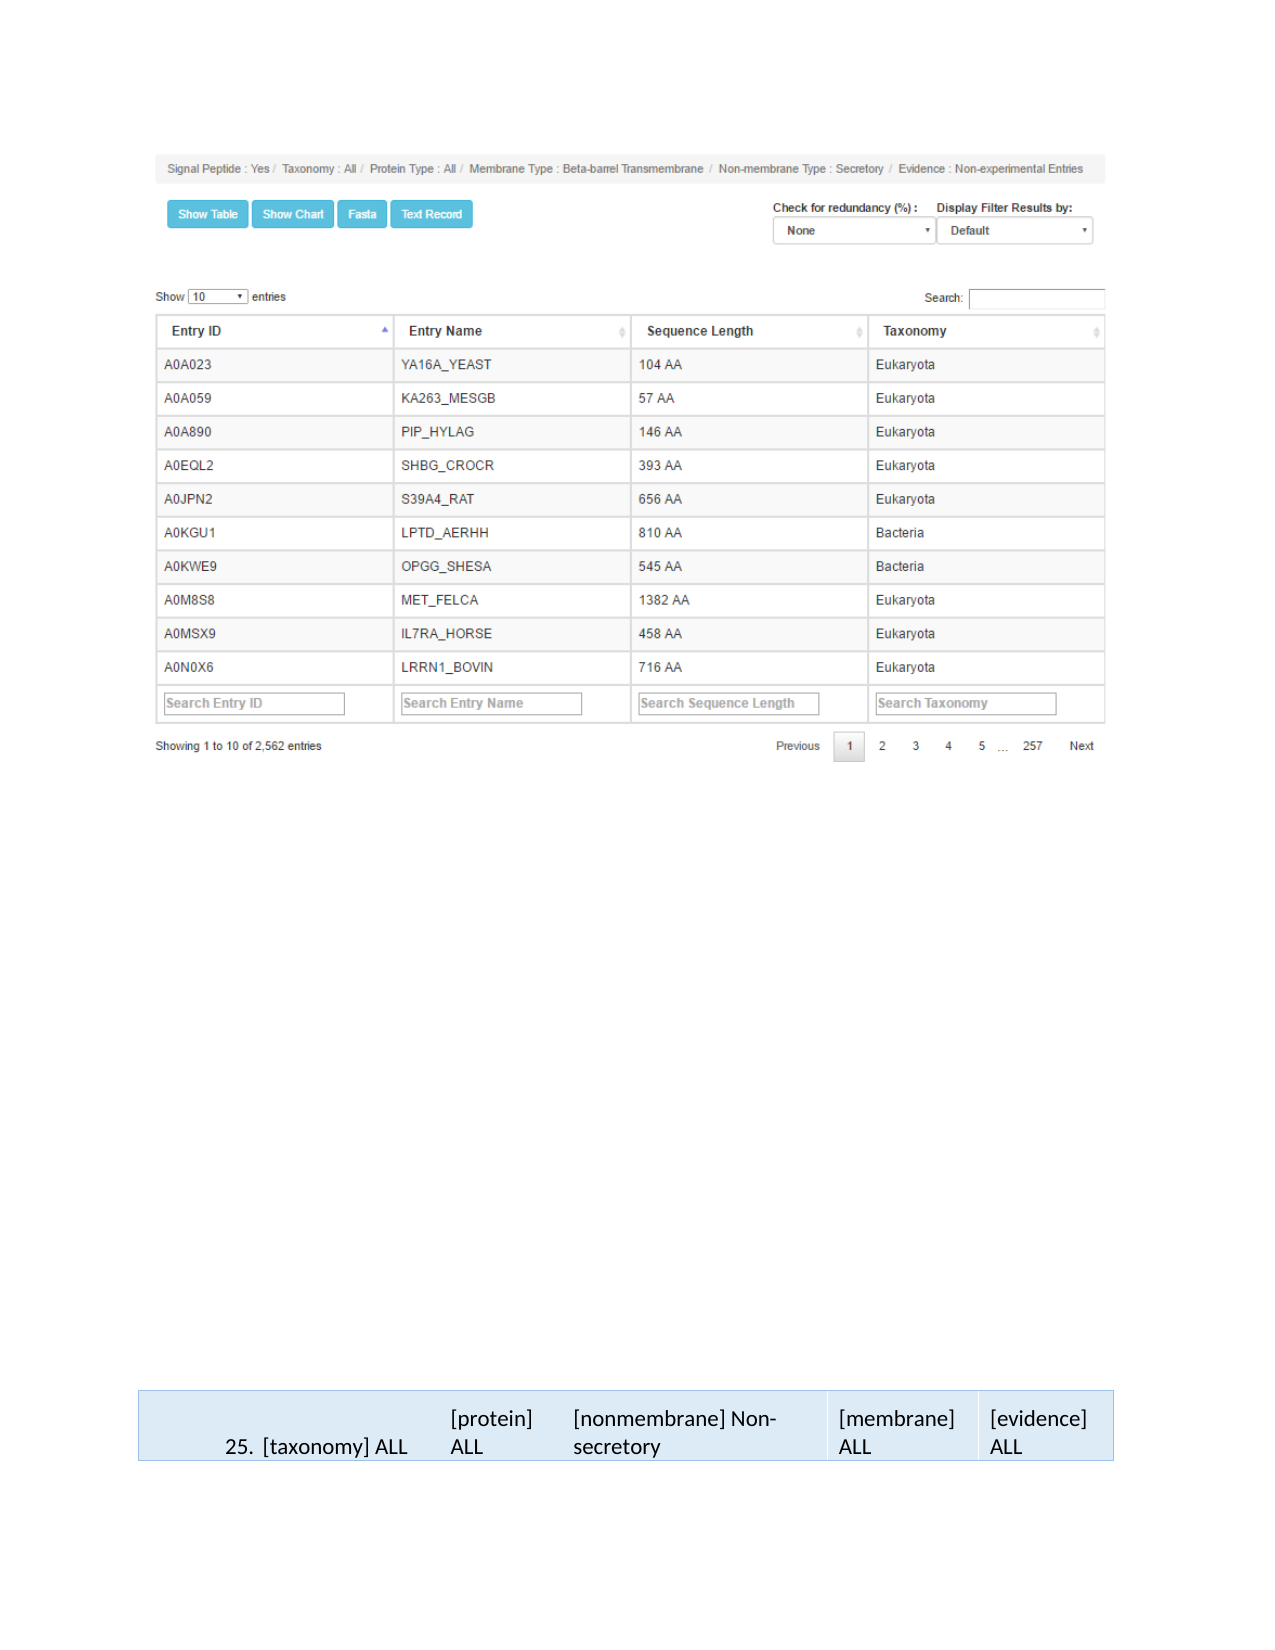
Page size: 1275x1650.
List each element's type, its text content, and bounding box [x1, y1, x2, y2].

table_header [protein] ALL [439, 1391, 562, 1460]
table_header [taxonomy] ALL [139, 1391, 439, 1460]
table_header [evidence] ALL [979, 1391, 1113, 1460]
table_header [nonmembrane] Non-secretory [562, 1391, 827, 1460]
table_header [membrane] ALL [828, 1391, 978, 1460]
picture [150, 150, 1125, 762]
